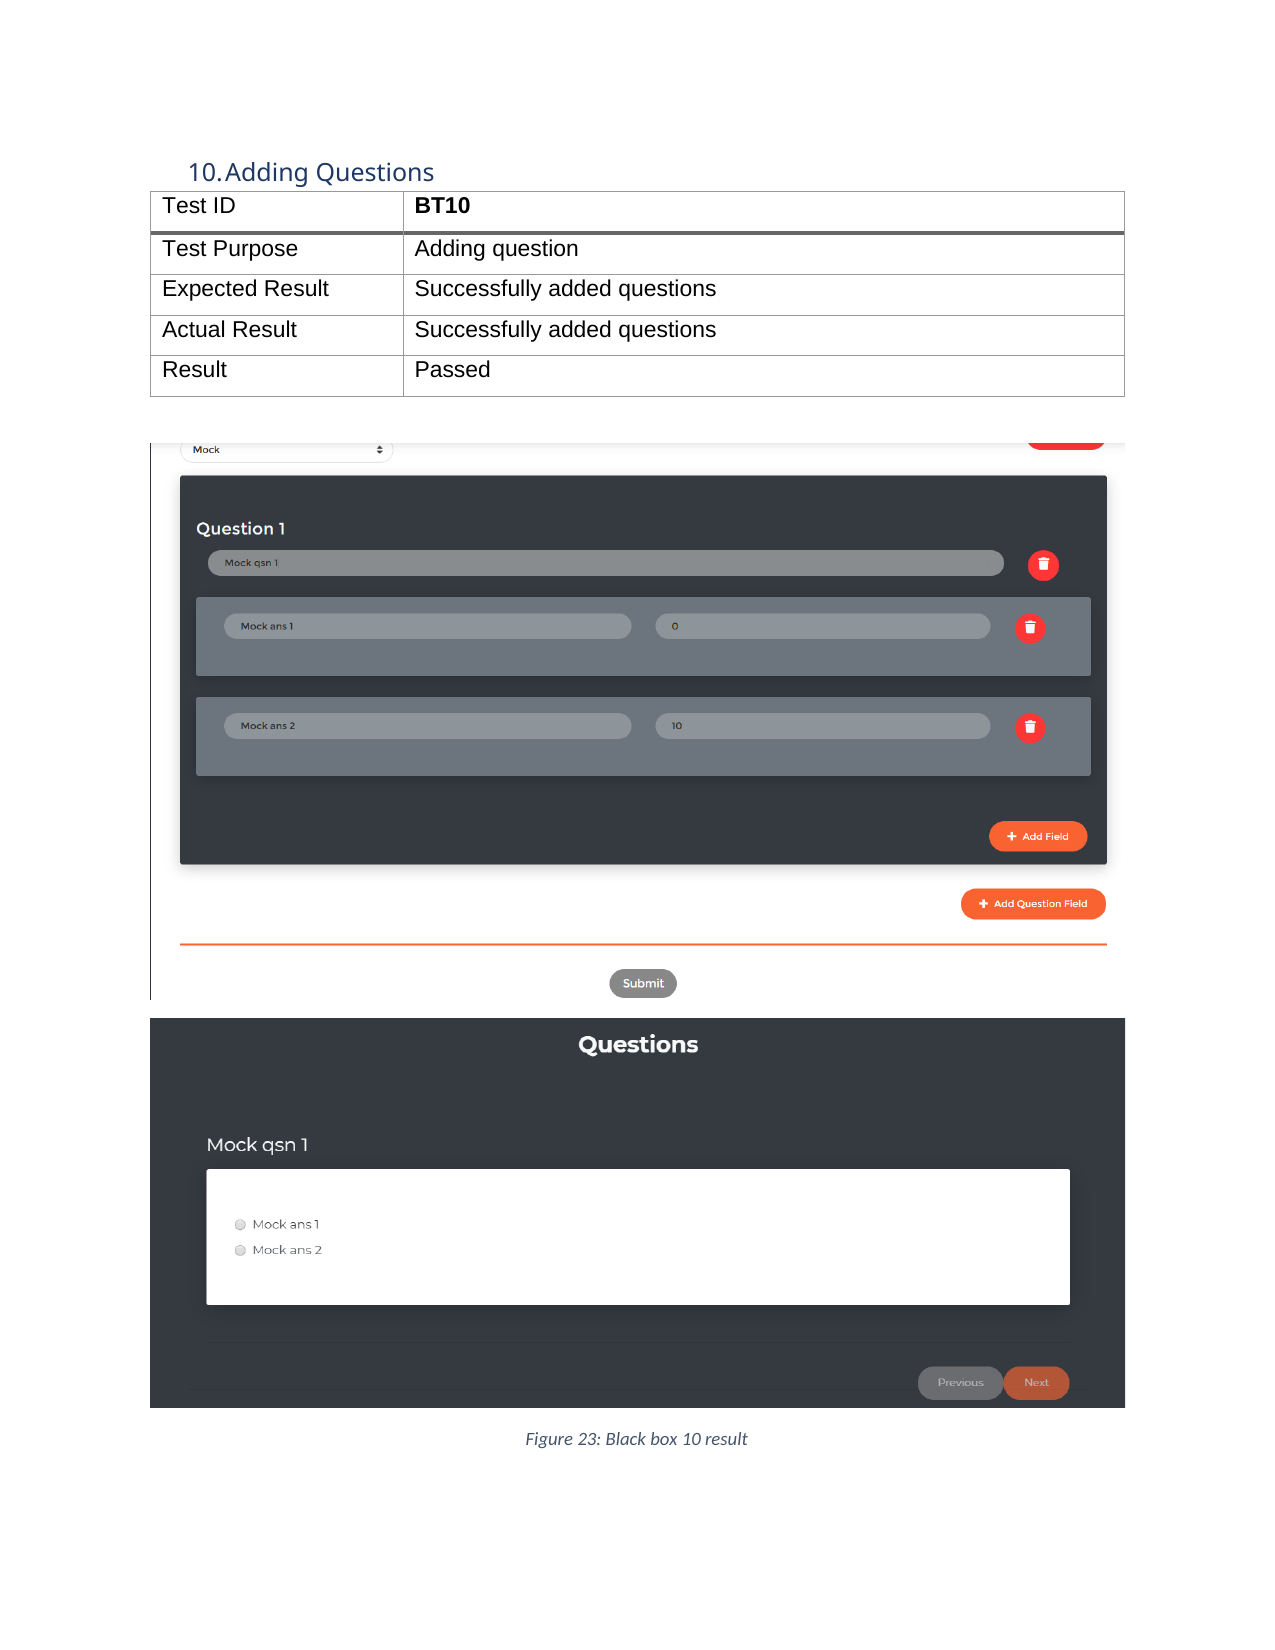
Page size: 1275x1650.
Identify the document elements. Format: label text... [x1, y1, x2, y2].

text Figure 23: Black box 10 result [150, 1427, 1125, 1450]
table_header Test ID [151, 192, 403, 231]
table_cell Expected Result [151, 275, 403, 314]
subtitle Adding Questions [187, 154, 1125, 188]
picture [150, 443, 1125, 1000]
table_header BT10 [404, 192, 1124, 231]
table_cell Actual Result [151, 316, 403, 355]
table_cell Successfully added questions [404, 316, 1124, 355]
table_cell Successfully added questions [404, 275, 1124, 314]
table_cell Result [151, 356, 403, 396]
picture [150, 1018, 1125, 1408]
table_cell Passed [404, 356, 1124, 396]
table_cell Adding question [404, 235, 1124, 274]
table_cell Test Purpose [151, 235, 403, 274]
